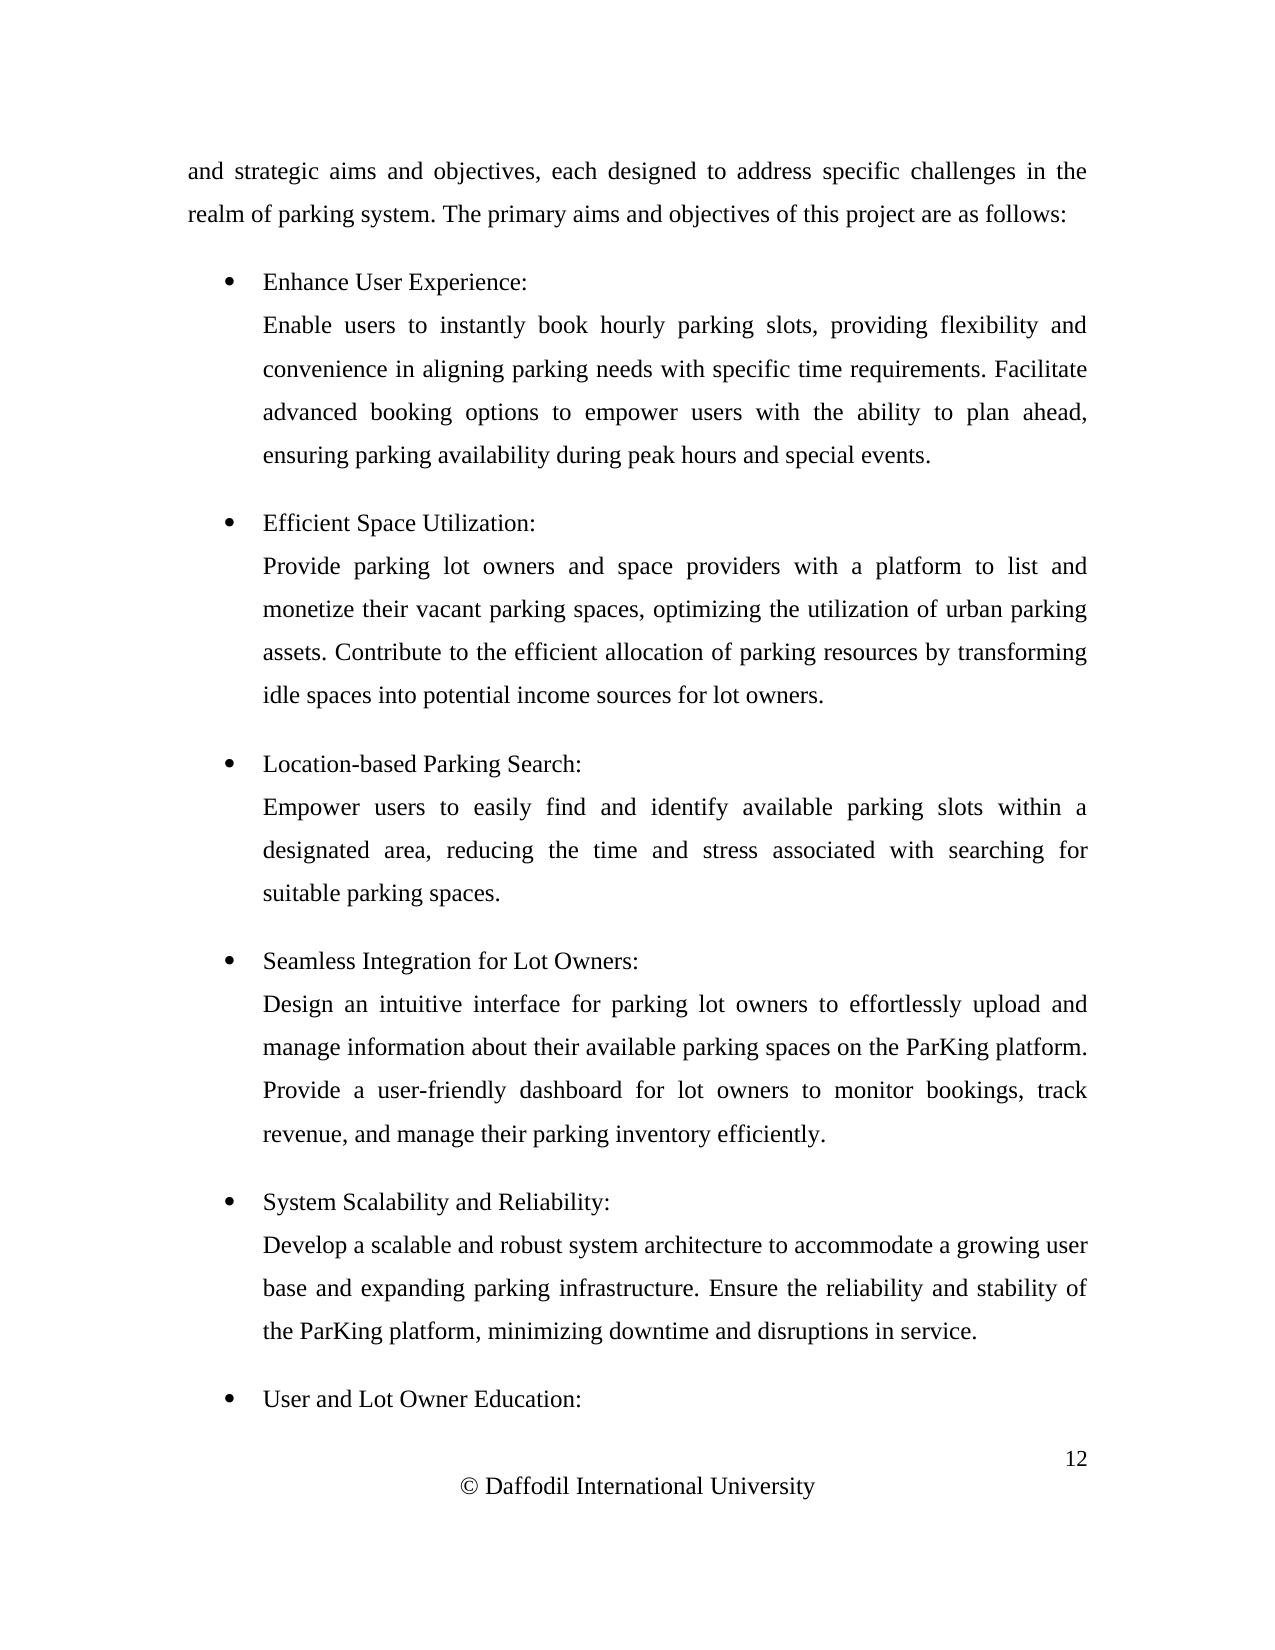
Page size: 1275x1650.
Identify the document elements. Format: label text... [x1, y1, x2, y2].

list Seamless Integration for Lot Owners: [225, 946, 1088, 975]
list Efficient Space Utilization: [225, 508, 1088, 537]
text Enable users to instantly book hourly parking slots, providing flexibility and convenience in aligning parking needs with specific time requirements. Facilitate advanced booking options to empower users with the ability to plan ahead, ensuring parking availability during peak hours and special events. [263, 311, 1088, 469]
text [188, 156, 1088, 228]
text Provide parking lot owners and space providers with a platform to list and monetize their vacant parking spaces, optimizing the utilization of urban parking assets. Contribute to the efficient allocation of parking resources by transforming idle spaces into potential income sources for lot owners. [263, 551, 1088, 709]
list Location-based Parking Search: [225, 749, 1088, 777]
list Enhance User Experience: [225, 267, 1088, 296]
text Empower users to easily find and identify available parking slots within a designated area, reducing the time and stress associated with searching for suitable parking spaces. [263, 792, 1088, 907]
list System Scalability and Reliability: [225, 1187, 1088, 1216]
text Design an intuitive interface for parking lot owners to effortlessly upload and manage information about their available parking spaces on the ParKing platform. Provide a user-friendly dashboard for lot owners to monitor bookings, track revenue, and manage their parking inventory efficiently. [263, 989, 1088, 1147]
text Develop a scalable and robust system architecture to accommodate a growing user base and expanding parking infrastructure. Ensure the reliability and stability of the ParKing platform, minimizing downtime and disruptions in service. [263, 1230, 1088, 1345]
list User and Lot Owner Education: [225, 1384, 1088, 1413]
